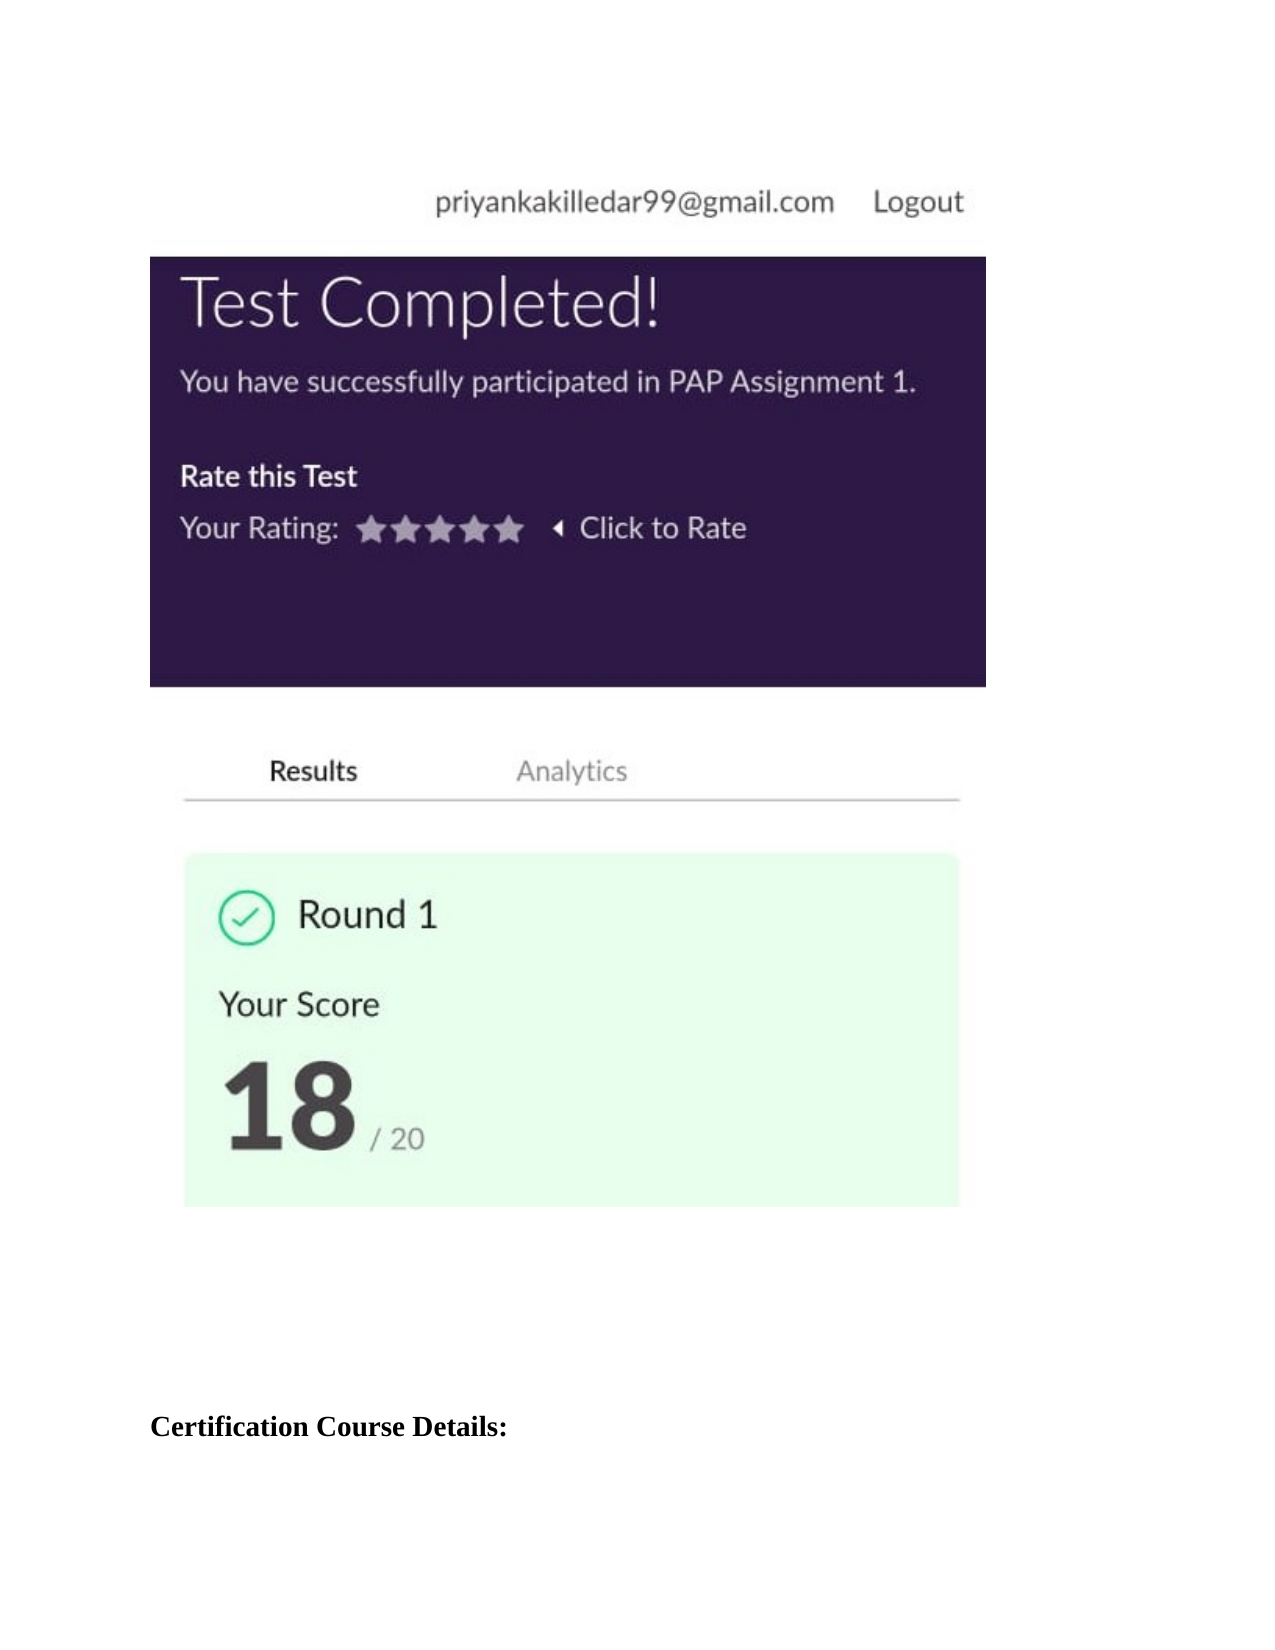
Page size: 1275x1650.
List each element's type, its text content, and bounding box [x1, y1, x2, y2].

picture [150, 150, 986, 1207]
text Certification Course Details: [150, 1409, 1125, 1443]
